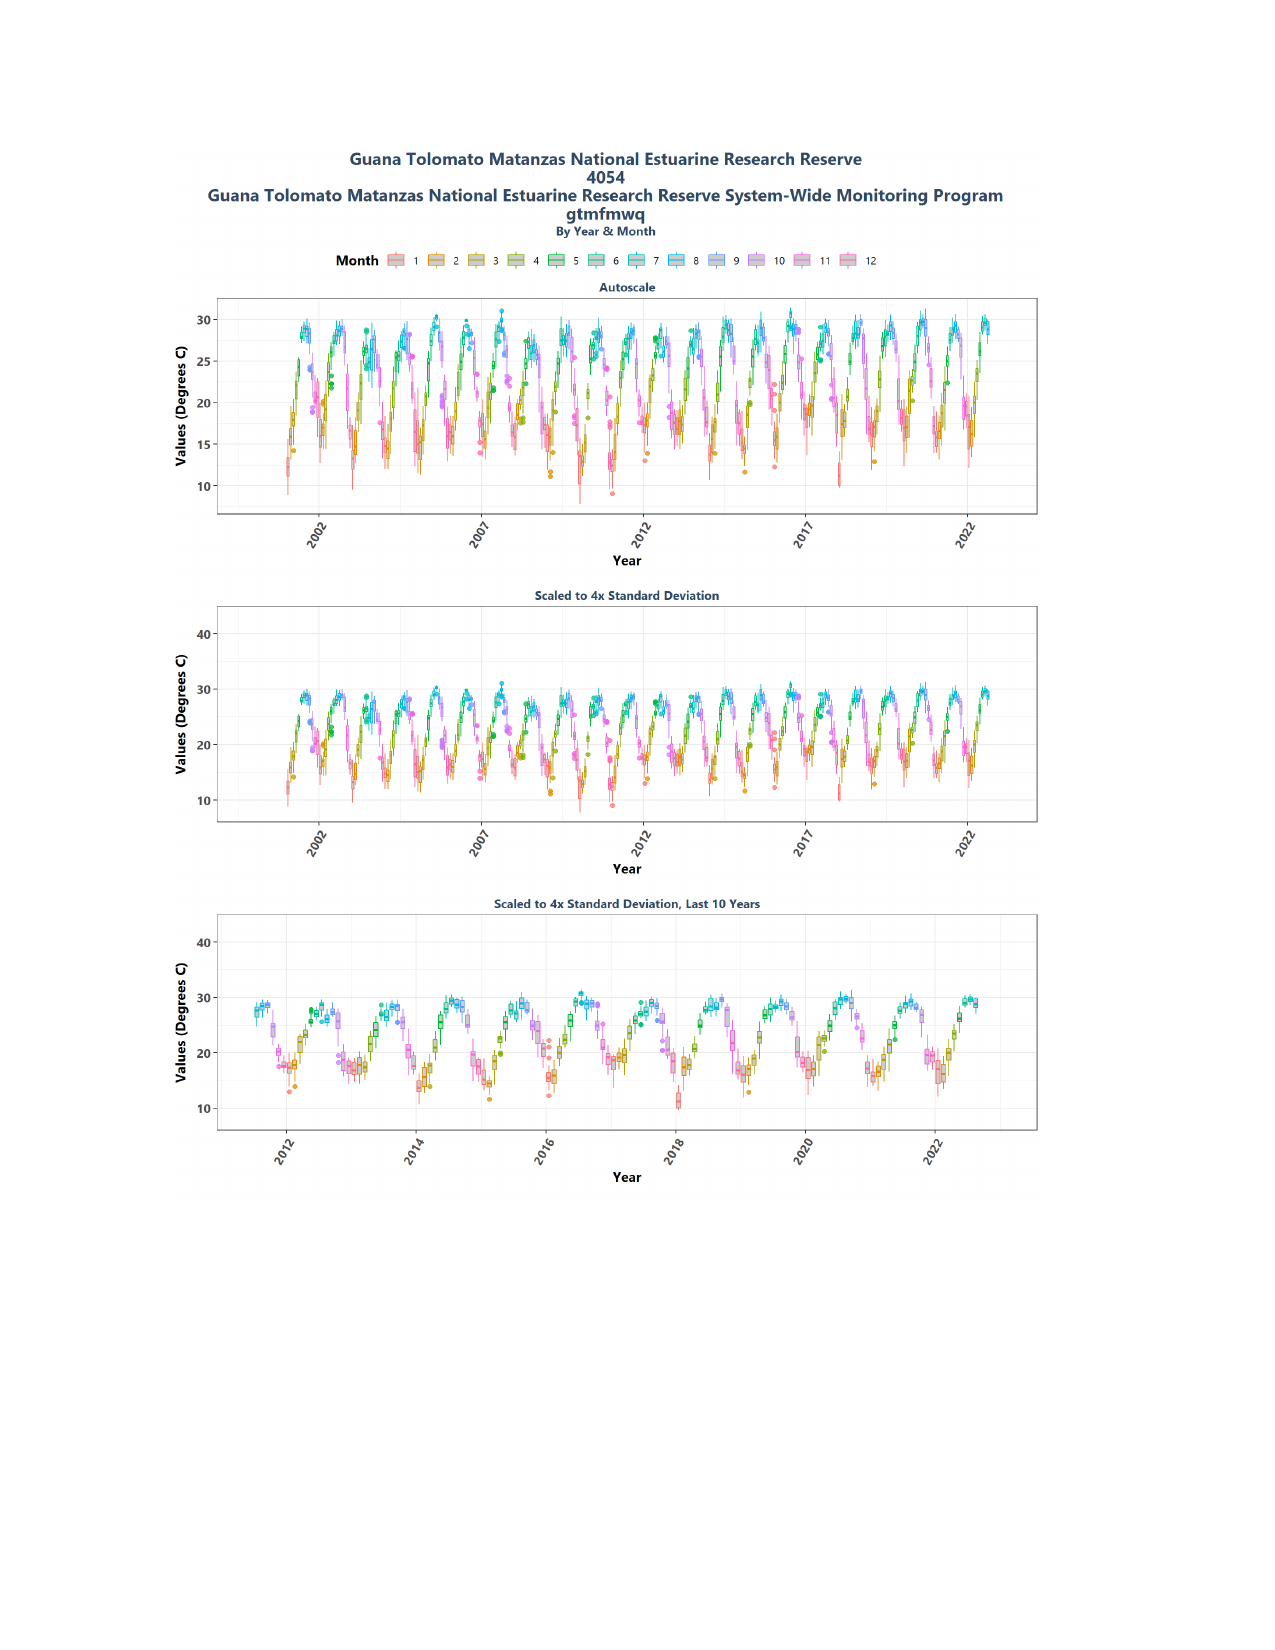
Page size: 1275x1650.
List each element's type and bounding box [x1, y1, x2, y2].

picture [168, 150, 1044, 1200]
